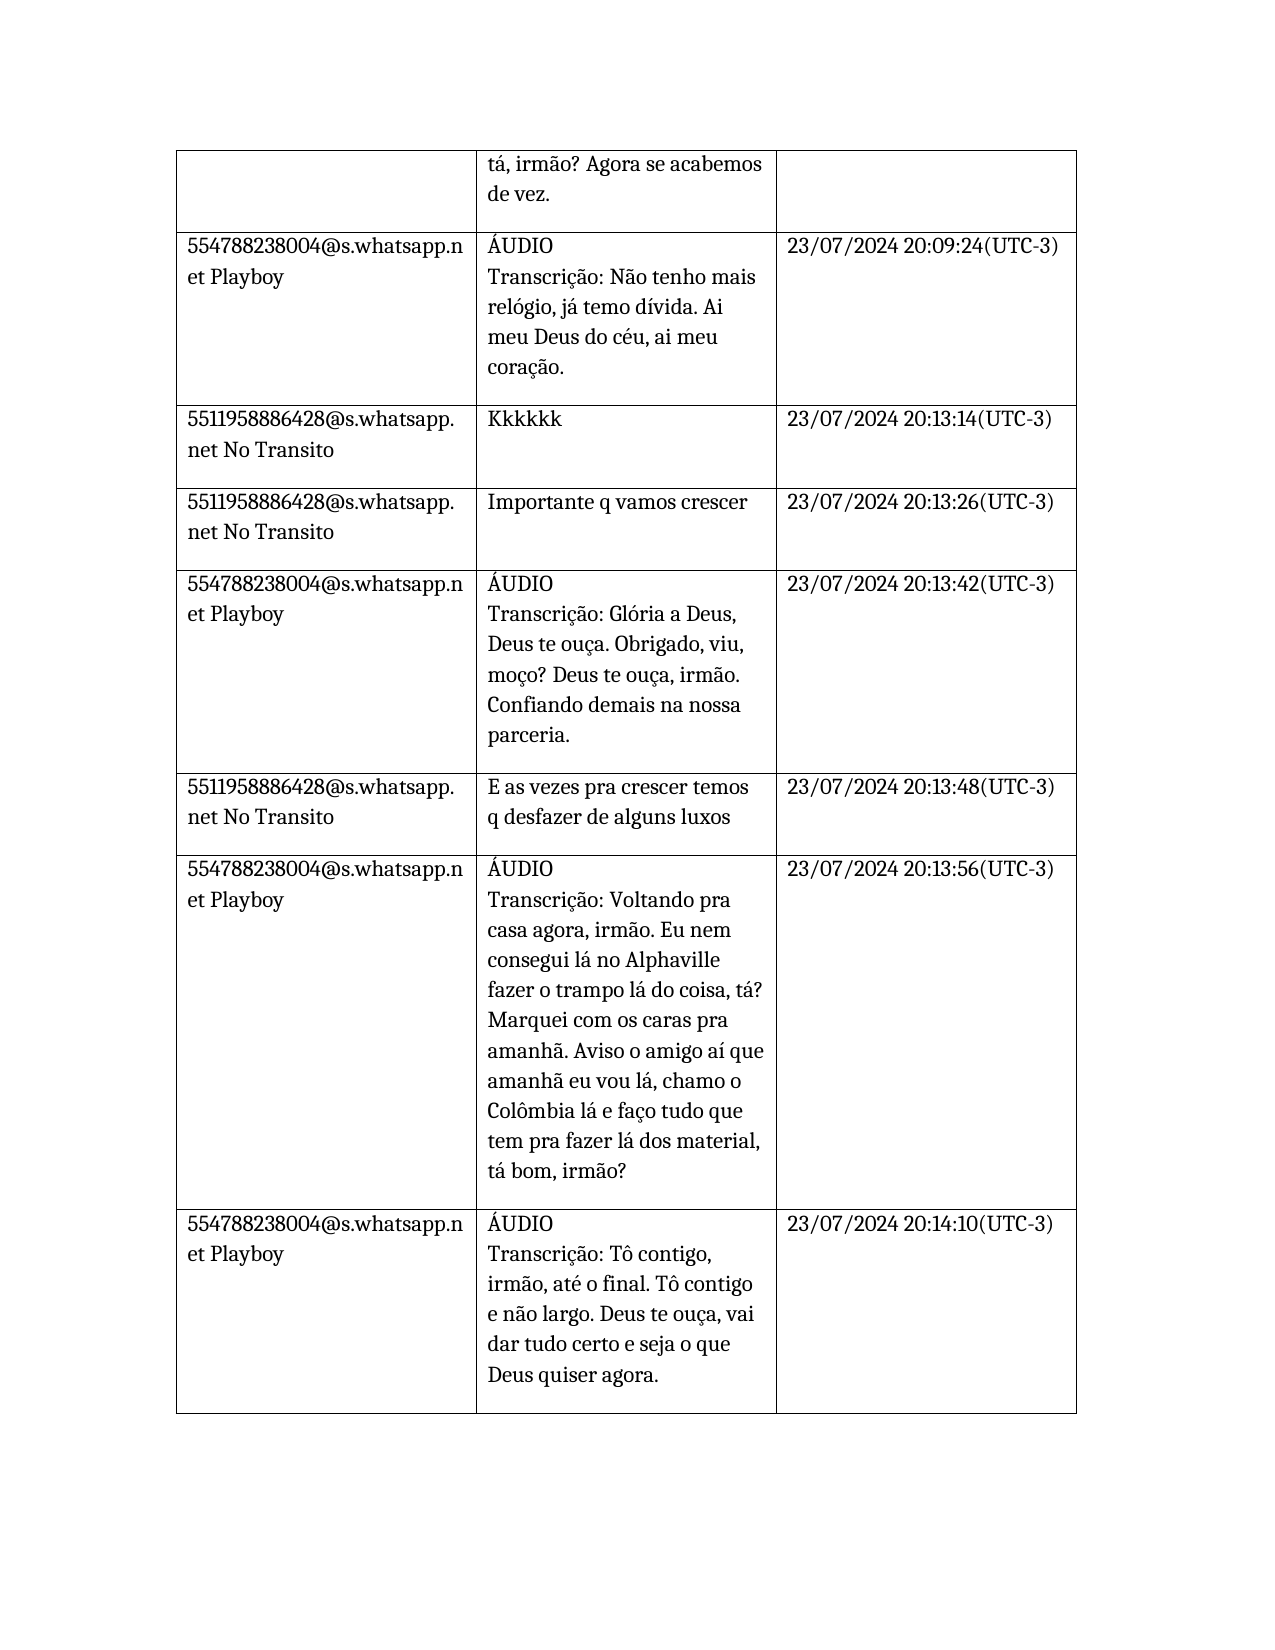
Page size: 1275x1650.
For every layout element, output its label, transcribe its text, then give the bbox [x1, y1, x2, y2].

table_cell Kkkkkk [477, 406, 776, 487]
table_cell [177, 151, 476, 232]
table_cell ÁUDIO Transcrição: Não tenho mais relógio, já temo dívida. Ai meu Deus do céu, ai meu coração. [477, 233, 776, 405]
table_cell 23/07/2024 20:14:10(UTC-3) [777, 1210, 1076, 1412]
table_cell 23/07/2024 20:09:24(UTC-3) [777, 233, 1076, 405]
table_cell 23/07/2024 20:13:48(UTC-3) [777, 774, 1076, 855]
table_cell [477, 151, 776, 232]
table_cell 23/07/2024 20:13:26(UTC-3) [777, 489, 1076, 570]
table_cell 554788238004@s.whatsapp.net Playboy [177, 233, 476, 405]
table_cell 23/07/2024 20:13:56(UTC-3) [777, 856, 1076, 1209]
table_cell ÁUDIO Transcrição: Voltando pra casa agora, irmão. Eu nem consegui lá no Alphaville fazer o trampo lá do coisa, tá? Marquei com os caras pra amanhã. Aviso o amigo aí que amanhã eu vou lá, chamo o Colômbia lá e faço tudo que tem pra fazer lá dos material, tá bom, irmão? [477, 856, 776, 1209]
table_cell 5511958886428@s.whatsapp.net No Transito [177, 489, 476, 570]
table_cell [777, 151, 1076, 232]
table_cell ÁUDIO Transcrição: Glória a Deus, Deus te ouça. Obrigado, viu, moço? Deus te ouça, irmão. Confiando demais na nossa parceria. [477, 571, 776, 773]
table_cell 554788238004@s.whatsapp.net Playboy [177, 571, 476, 773]
table_cell 5511958886428@s.whatsapp.net No Transito [177, 774, 476, 855]
table_cell E as vezes pra crescer temos q desfazer de alguns luxos [477, 774, 776, 855]
table_cell 23/07/2024 20:13:14(UTC-3) [777, 406, 1076, 487]
table_cell 554788238004@s.whatsapp.net Playboy [177, 856, 476, 1209]
table_cell ÁUDIO Transcrição: Tô contigo, irmão, até o final. Tô contigo e não largo. Deus te ouça, vai dar tudo certo e seja o que Deus quiser agora. [477, 1210, 776, 1412]
table_cell 554788238004@s.whatsapp.net Playboy [177, 1210, 476, 1412]
table_cell 5511958886428@s.whatsapp.net No Transito [177, 406, 476, 487]
table_cell Importante q vamos crescer [477, 489, 776, 570]
table_cell 23/07/2024 20:13:42(UTC-3) [777, 571, 1076, 773]
